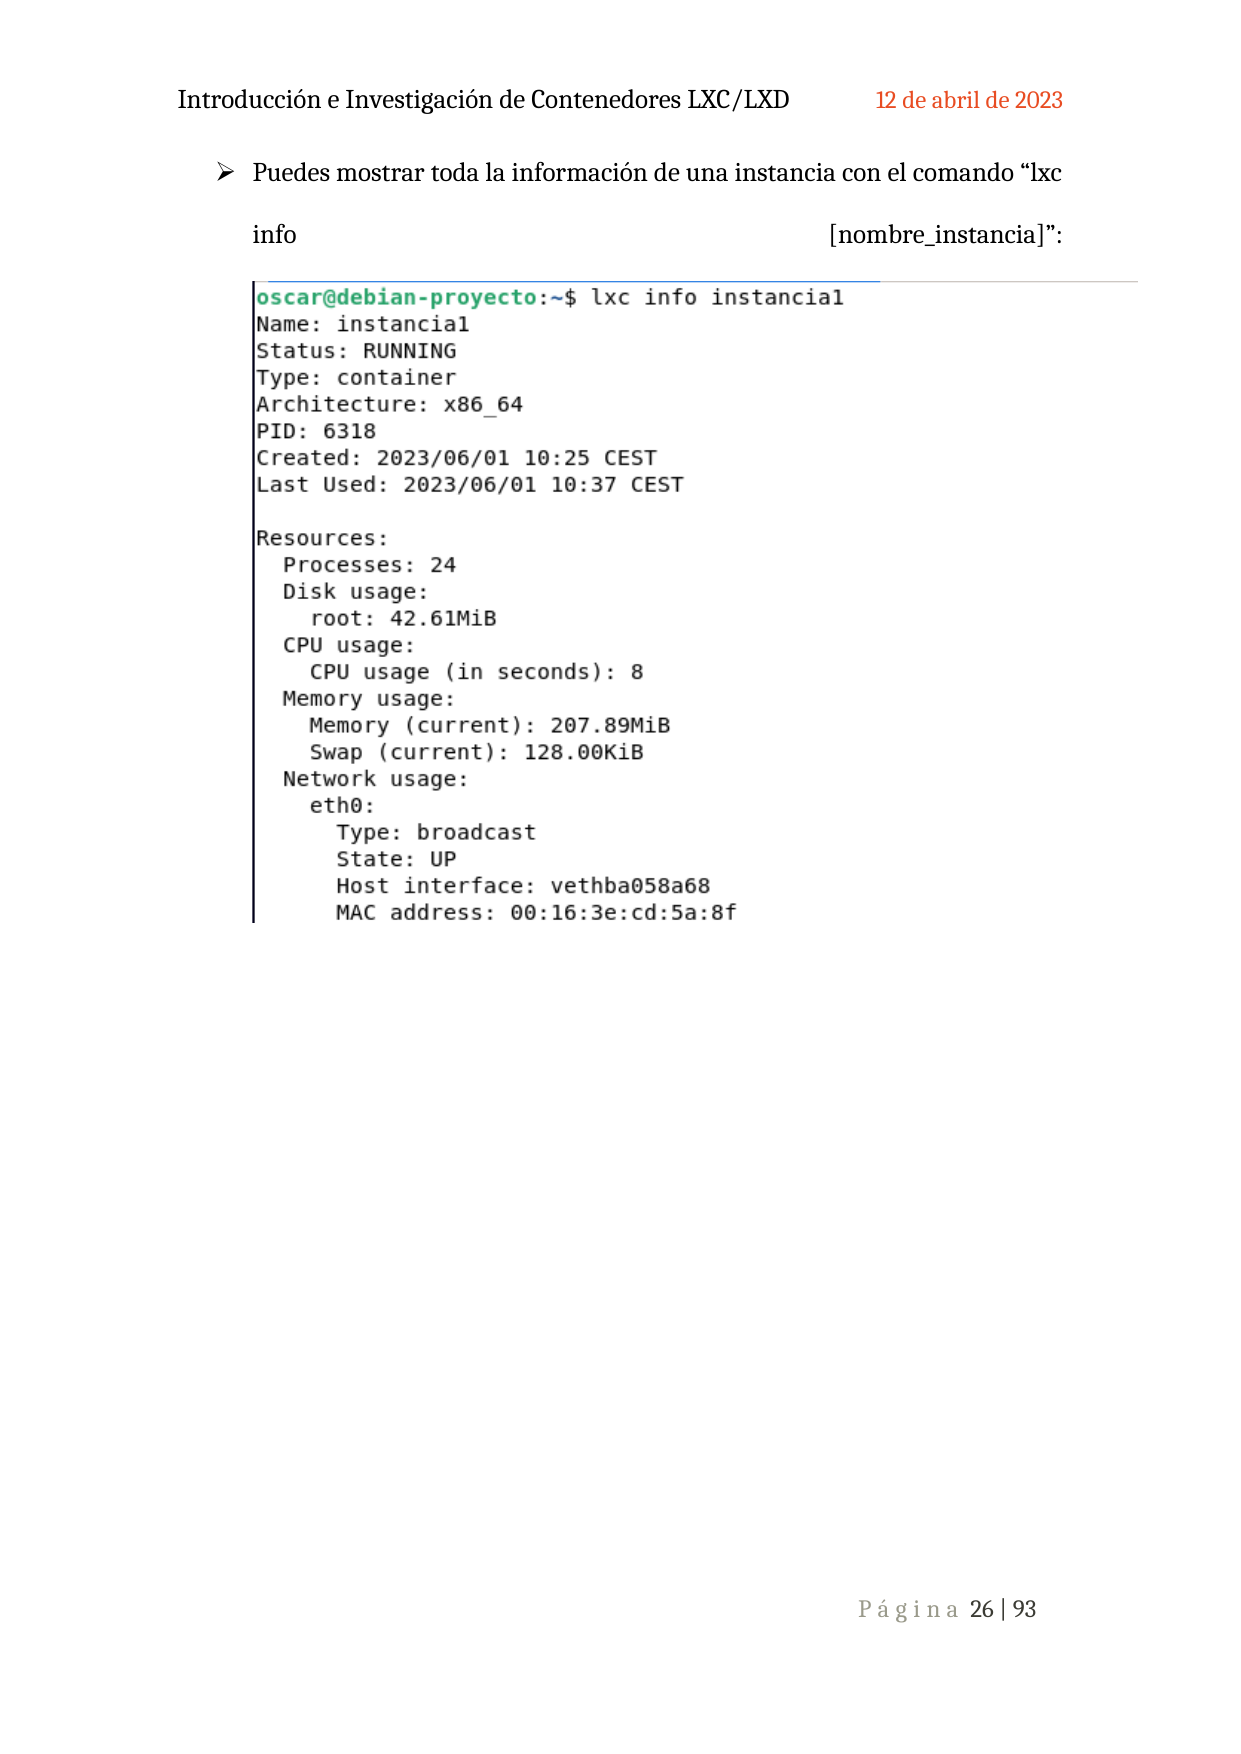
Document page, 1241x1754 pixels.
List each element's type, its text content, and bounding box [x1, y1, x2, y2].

picture [252, 281, 1138, 923]
